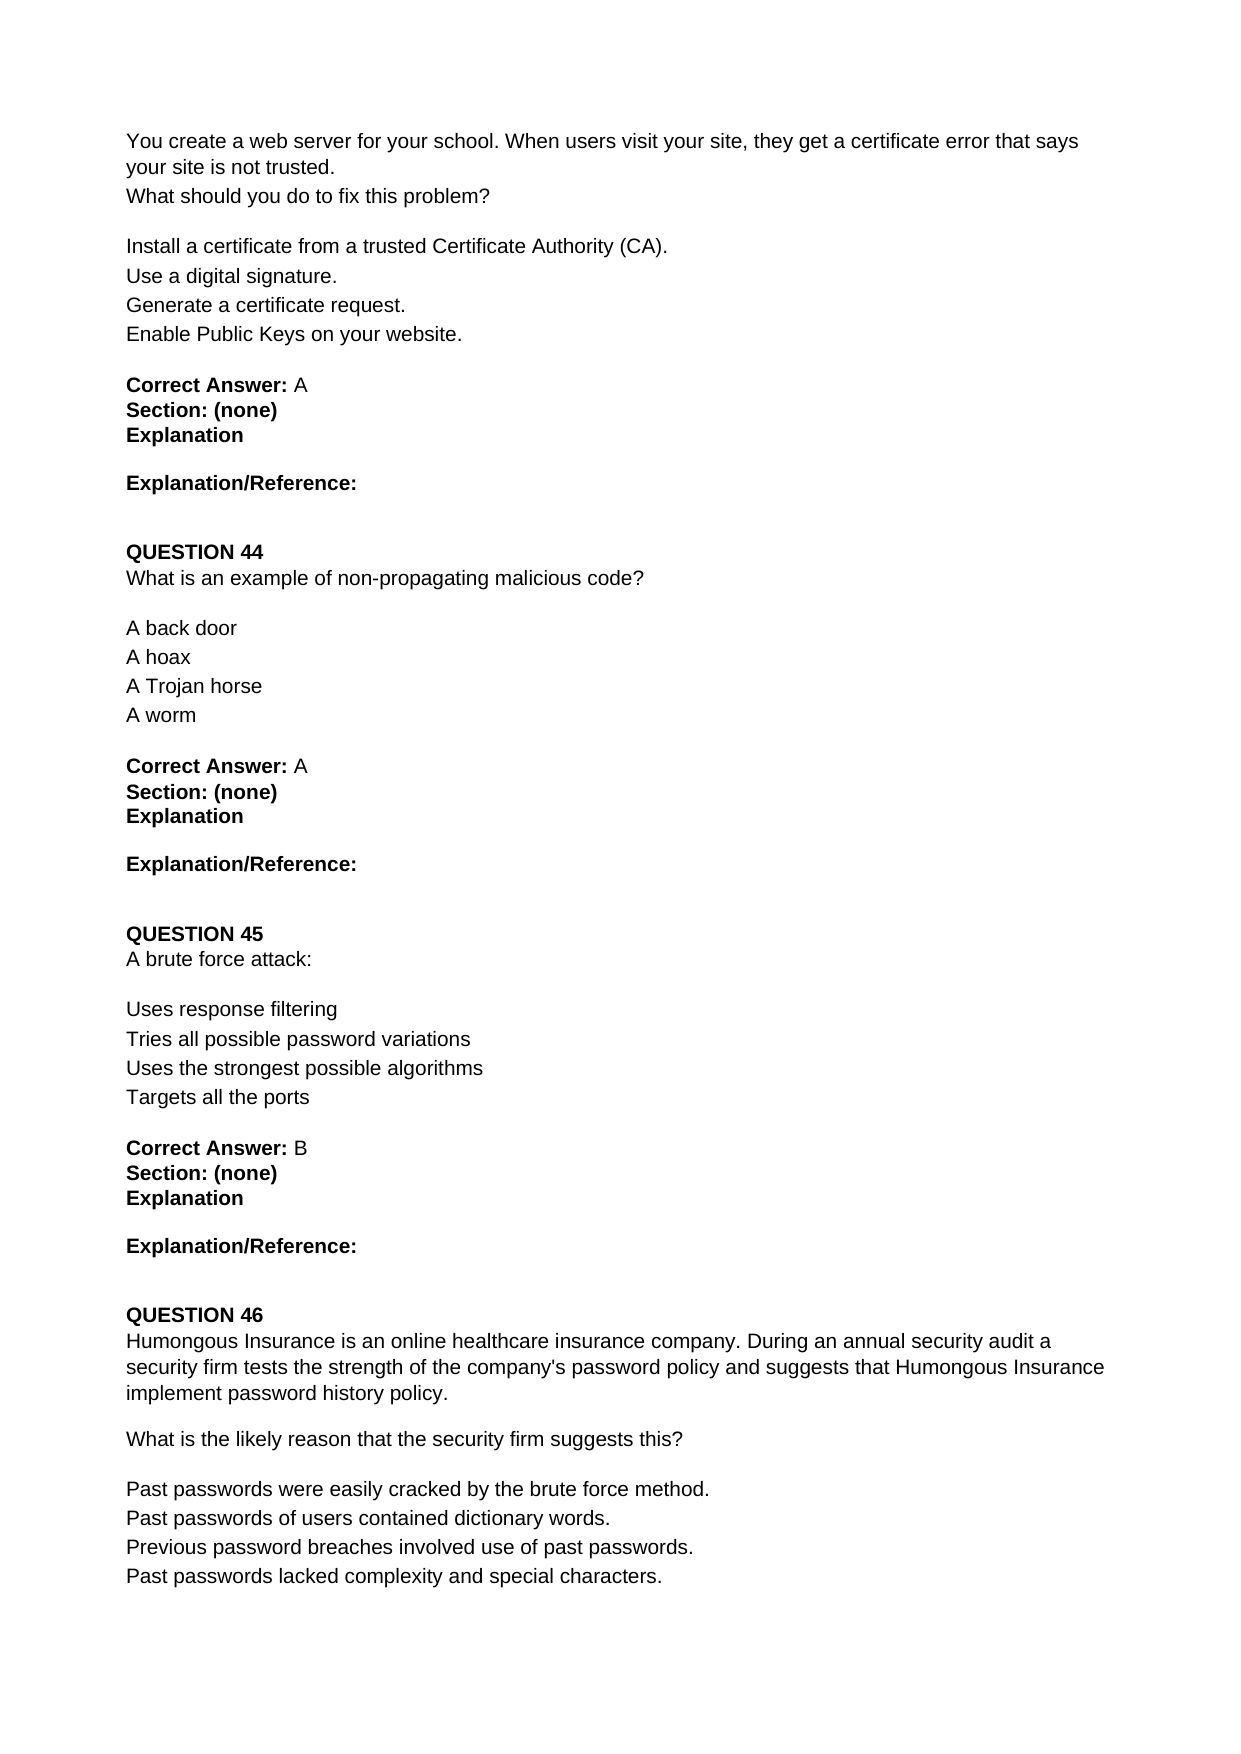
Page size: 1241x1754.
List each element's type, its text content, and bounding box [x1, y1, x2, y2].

text Past passwords were easily cracked by the brute force method. [126, 1477, 1115, 1501]
text Install a certificate from a trusted Certificate Authority (CA). [126, 234, 1115, 258]
text Previous password breaches involved use of past passwords. [126, 1535, 1115, 1559]
text Explanation/Reference: [126, 852, 388, 876]
text Explanation/Reference: [126, 471, 388, 494]
text Tries all possible password variations [126, 1026, 1115, 1050]
text Correct Answer: A [126, 754, 388, 778]
text What is the likely reason that the security firm suggests this? [126, 1427, 1115, 1451]
text Explanation/Reference: [126, 1233, 388, 1257]
text Uses response filtering [126, 997, 1115, 1021]
text Enable Public Keys on your website. [126, 322, 1115, 346]
text Humongous Insurance is an online healthcare insurance company. During an annual security audit a security firm tests the strength of the company's password policy and suggests that Humongous Insurance implement password history policy. [126, 1329, 1115, 1404]
text QUESTION 46 [126, 1303, 388, 1327]
text A hoax [126, 645, 1115, 669]
text Use a digital signature. [126, 263, 1115, 287]
text A brute force attack: [126, 947, 1115, 971]
text Past passwords of users contained dictionary words. [126, 1506, 1115, 1530]
text A back door [126, 616, 1115, 640]
text Past passwords lacked complexity and special characters. [126, 1564, 1115, 1588]
text Section: (none) Explanation [126, 779, 388, 828]
text Generate a certificate request. [126, 293, 1115, 317]
text QUESTION 45 [126, 922, 388, 946]
text Section: (none) Explanation [126, 398, 388, 447]
text A Trojan horse [126, 674, 1115, 698]
text A worm [126, 703, 1115, 727]
text Uses the strongest possible algorithms [126, 1056, 1115, 1079]
text QUESTION 44 [126, 540, 388, 564]
text What should you do to fix this problem? [126, 184, 1115, 208]
text What is an example of non-propagating malicious code? [126, 566, 1115, 590]
text Correct Answer: A [126, 372, 388, 396]
text You create a web server for your school. When users visit your site, they get a certificate error that says your site is not trusted. [126, 129, 1115, 179]
text Correct Answer: B [126, 1135, 388, 1159]
text Section: (none) Explanation [126, 1161, 388, 1209]
text Targets all the ports [126, 1085, 1115, 1109]
